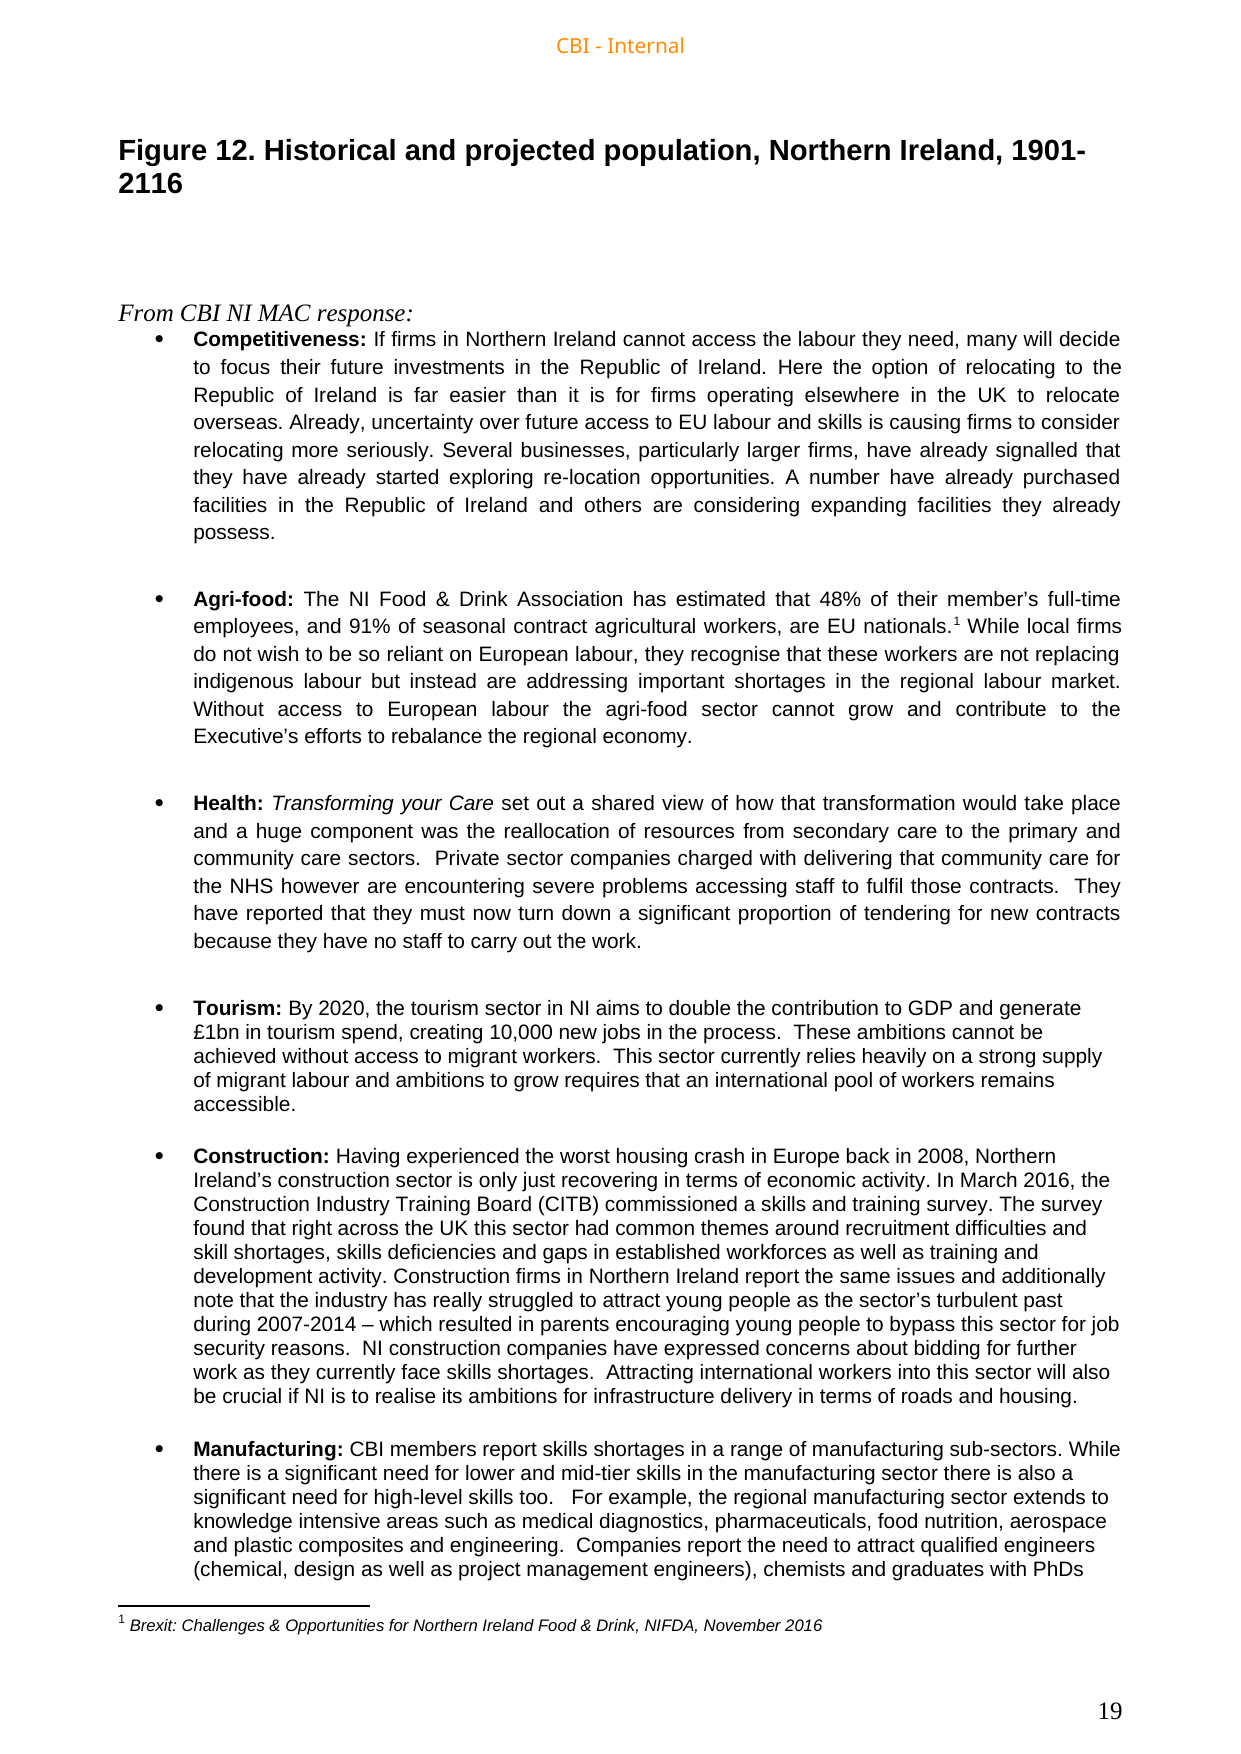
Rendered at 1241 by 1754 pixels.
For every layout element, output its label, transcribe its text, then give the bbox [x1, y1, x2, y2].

list Tourism: By 2020, the tourism sector in NI aims to double the contribution to GDP and generate £1bn in tourism spend, creating 10,000 new jobs in the process. These ambitions cannot be achieved without access to migrant workers. This sector currently relies heavily on a strong supply of migrant labour and ambitions to grow requires that an international pool of workers remains accessible. [156, 995, 1122, 1115]
subtitle Figure 12. Historical and projected population, Northern Ireland, 1901-2116 [118, 133, 1122, 200]
list Construction: Having experienced the worst housing crash in Europe back in 2008, Northern Ireland’s construction sector is only just recovering in terms of economic activity. In March 2016, the Construction Industry Training Board (CITB) commissioned a skills and training survey. The survey found that right across the UK this sector had common themes around recruitment difficulties and skill shortages, skills deficiencies and gaps in established workforces as well as training and development activity. Construction firms in Northern Ireland report the same issues and additionally note that the industry has really struggled to attract young people as the sector’s turbulent past during 2007-2014 – which resulted in parents encouraging young people to bypass this sector for job security reasons. NI construction companies have expressed concerns about bidding for further work as they currently face skills shortages. Attracting international workers into this sector will also be crucial if NI is to realise its ambitions for infrastructure delivery in terms of roads and housing. [156, 1144, 1122, 1408]
list Competitiveness: If firms in Northern Ireland cannot access the labour they need, many will decide to focus their future investments in the Republic of Ireland. Here the option of relocating to the Republic of Ireland is far easier than it is for firms operating elsewhere in the UK to relocate overseas. Already, uncertainty over future access to EU labour and skills is causing firms to consider relocating more seriously. Several businesses, particularly larger firms, have already signalled that they have already started exploring re-location opportunities. A number have already purchased facilities in the Republic of Ireland and others are considering expanding facilities they already possess. [156, 327, 1122, 544]
text From CBI NI MAC response: [118, 298, 1122, 327]
list Agri-food: The NI Food & Drink Association has estimated that 48% of their member’s full-time employees, and 91% of seasonal contract agricultural workers, are EU nationals. While local firms do not wish to be so reliant on European labour, they recognise that these workers are not replacing indigenous labour but instead are addressing important shortages in the regional labour market. Without access to European labour the agri-food sector cannot grow and contribute to the Executive’s efforts to rebalance the regional economy. [156, 587, 1122, 748]
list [156, 1436, 1122, 1580]
list Health: Transforming your Care set out a shared view of how that transformation would take place and a huge component was the reallocation of resources from secondary care to the primary and community care sectors. Private sector companies charged with delivering that community care for the NHS however are encountering severe problems accessing staff to fulfil those contracts. They have reported that they must now turn down a significant proportion of tendering for new contracts because they have no staff to carry out the work. [156, 791, 1122, 953]
